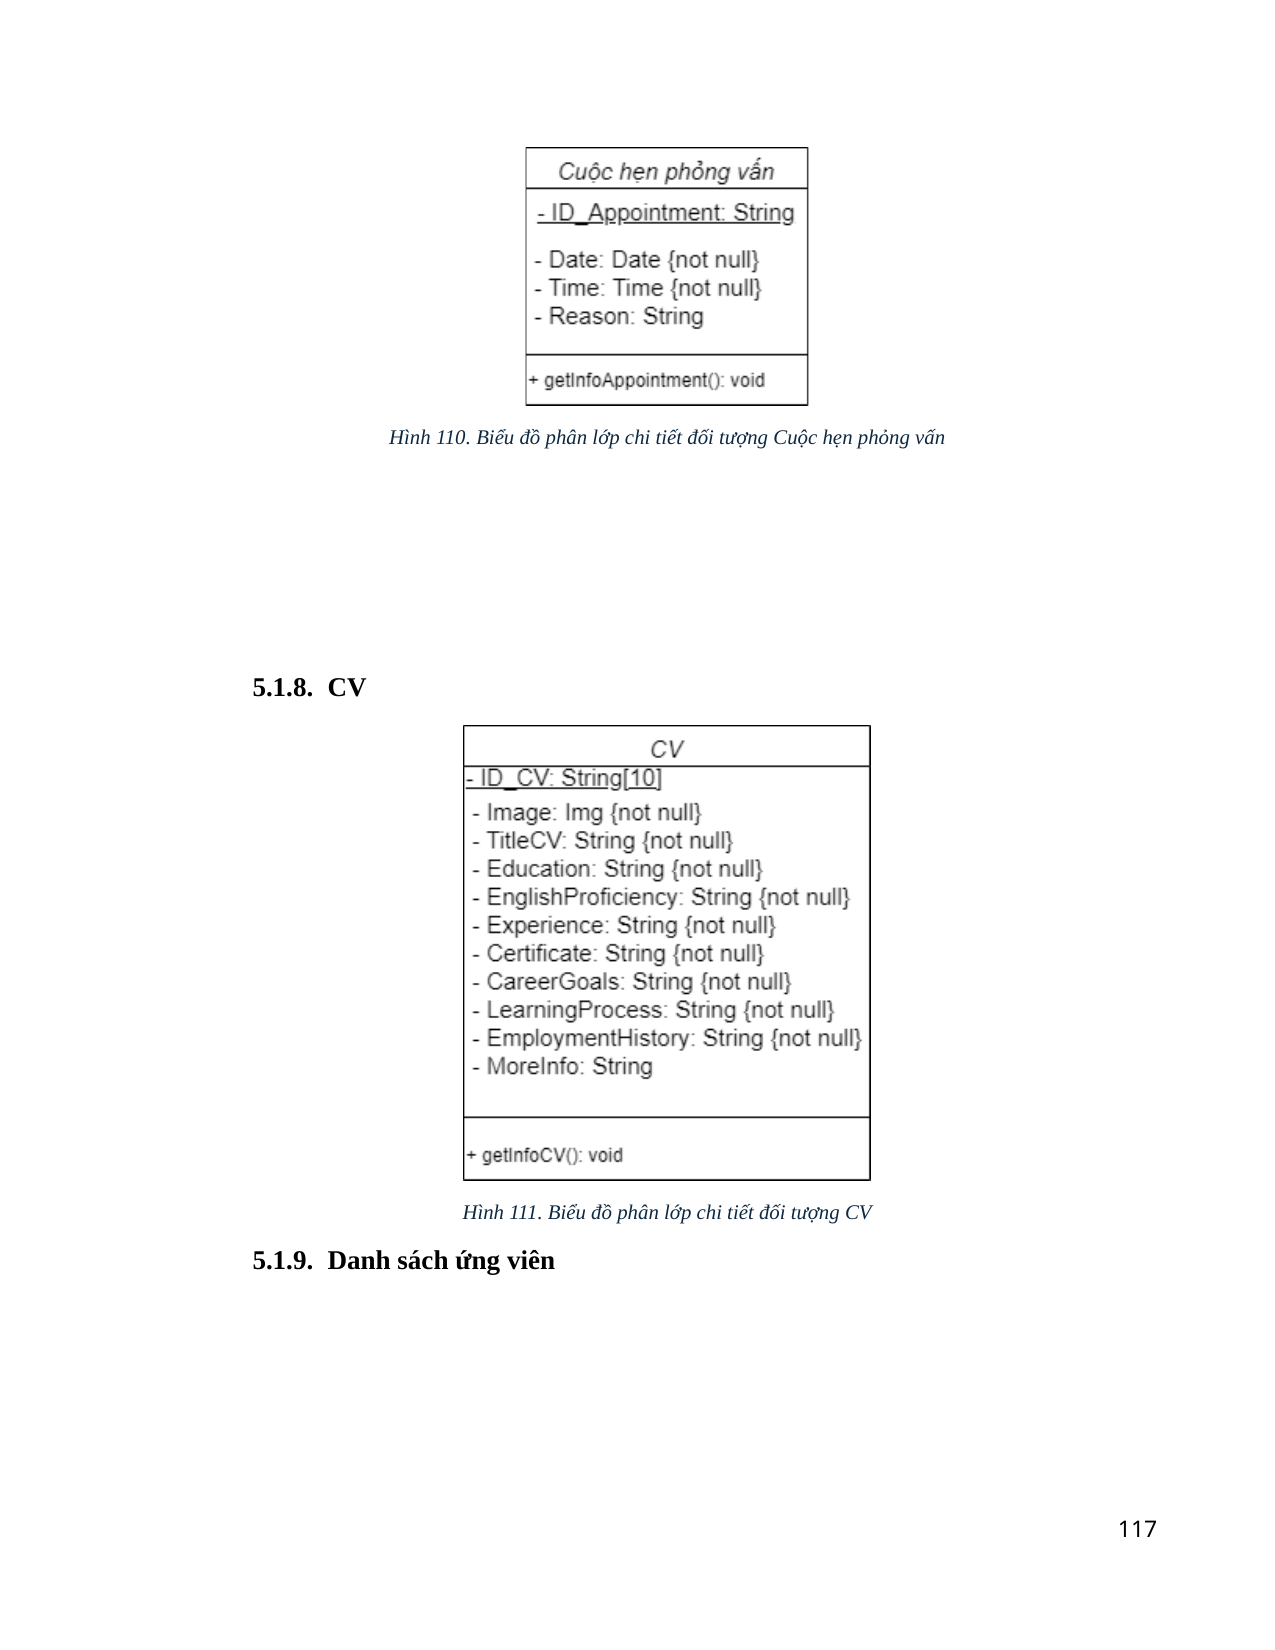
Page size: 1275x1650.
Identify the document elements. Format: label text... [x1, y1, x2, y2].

list Danh sách ứng viên [252, 1244, 1157, 1276]
picture [525, 147, 809, 406]
text Hình 110. Biểu đồ phân lớp chi tiết đối tượng Cuộc hẹn phỏng vấn [177, 425, 1157, 449]
list CV [252, 671, 1157, 702]
picture [463, 725, 871, 1181]
text Hình 111. Biểu đồ phân lớp chi tiết đối tượng CV [177, 1199, 1157, 1224]
